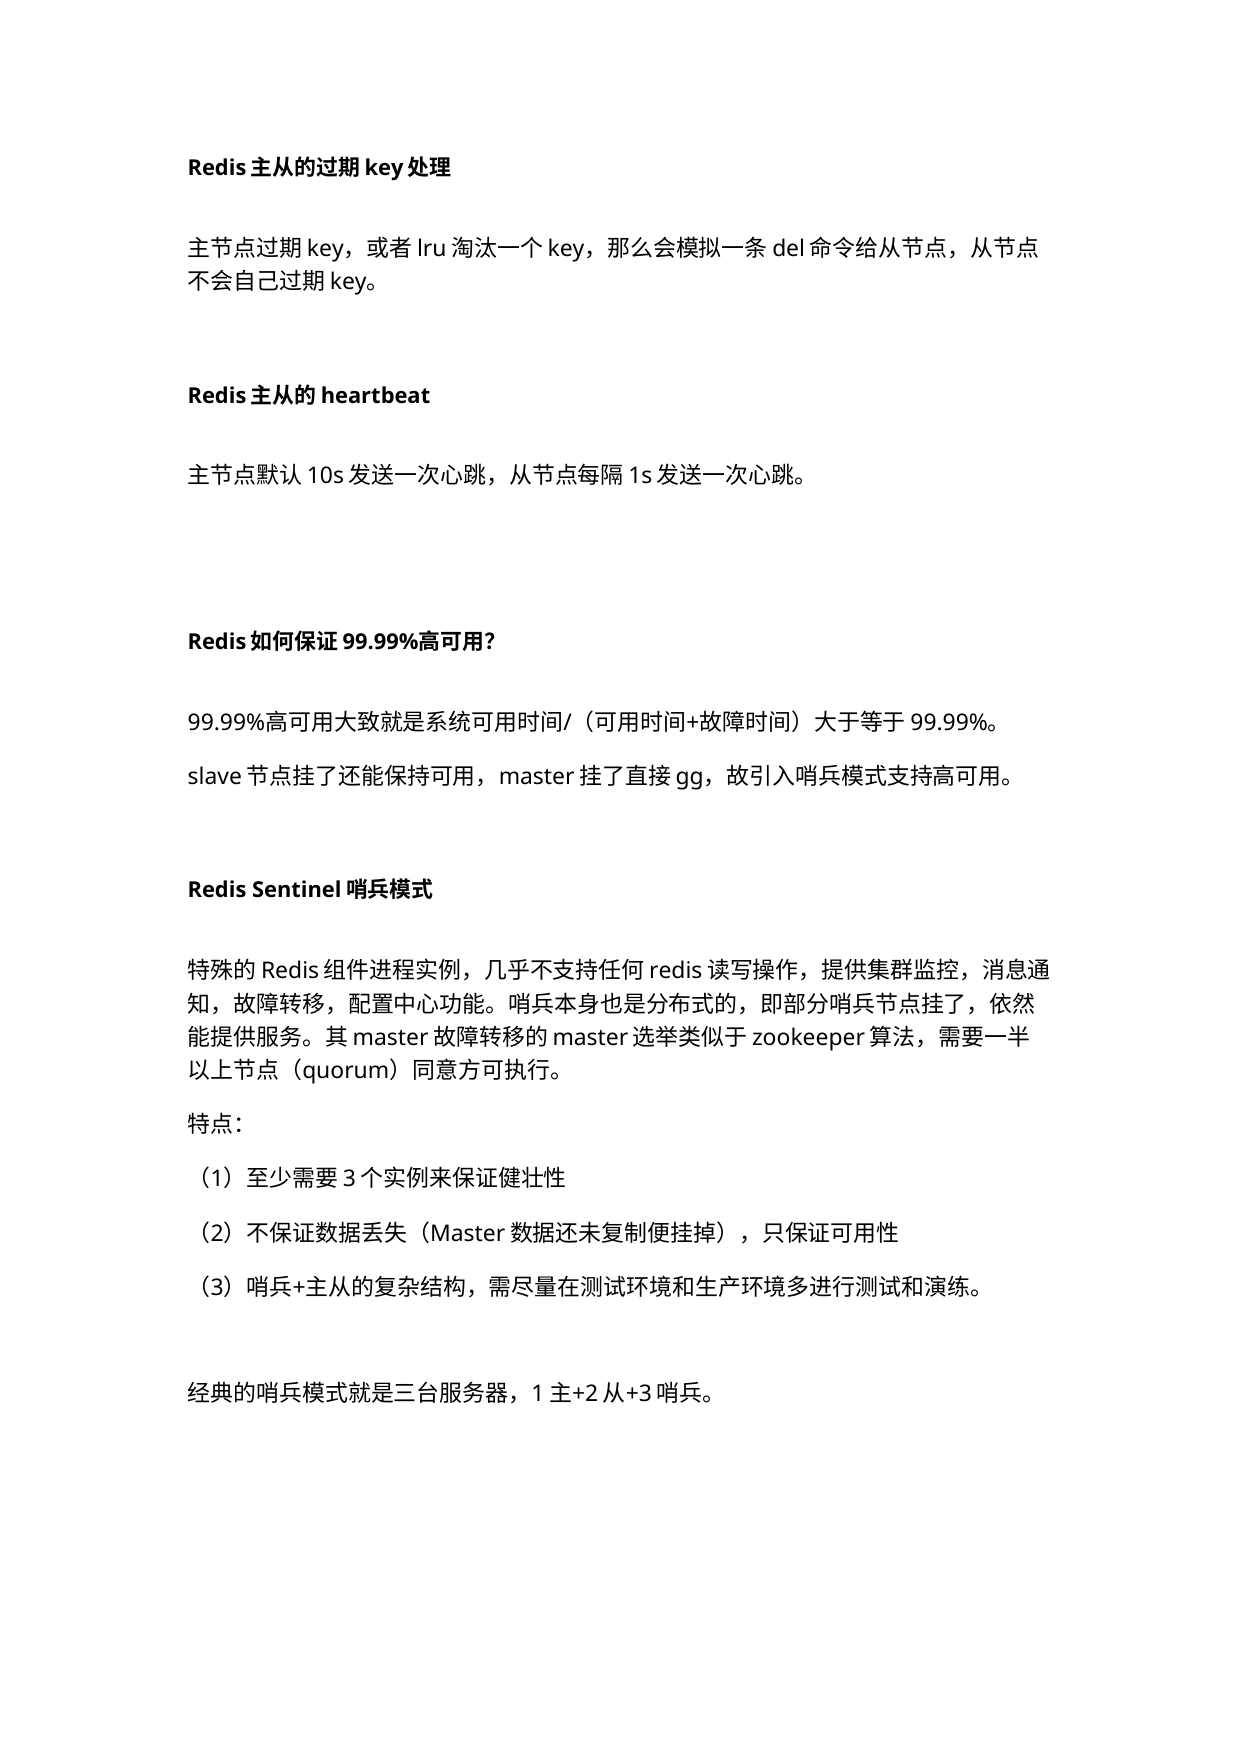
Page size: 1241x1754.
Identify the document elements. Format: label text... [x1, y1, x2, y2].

subtitle Redis主从的heartbeat [187, 378, 1053, 409]
text 主节点默认10s发送一次心跳，从节点每隔1s发送一次心跳。 [187, 457, 1053, 491]
text slave节点挂了还能保持可用，master挂了直接gg，故引入哨兵模式支持高可用。 [187, 758, 1053, 791]
subtitle Redis如何保证99.99%高可用？ [187, 624, 1053, 656]
text （1）至少需要3个实例来保证健壮性 [187, 1160, 1053, 1193]
text 主节点过期key，或者lru淘汰一个key，那么会模拟一条del命令给从节点，从节点不会自己过期key。 [187, 230, 1053, 296]
text 特殊的Redis组件进程实例，几乎不支持任何redis读写操作，提供集群监控，消息通知，故障转移，配置中心功能。哨兵本身也是分布式的，即部分哨兵节点挂了，依然能提供服务。其master故障转移的master选举类似于zookeeper算法，需要一半以上节点（quorum）同意方可执行。 [187, 952, 1053, 1085]
text （2）不保证数据丢失（Master数据还未复制便挂掉），只保证可用性 [187, 1214, 1053, 1248]
text 99.99%高可用大致就是系统可用时间/（可用时间+故障时间）大于等于99.99%。 [187, 704, 1053, 737]
text 特点： [187, 1106, 1053, 1139]
subtitle Redis Sentinel哨兵模式 [187, 872, 1053, 904]
text （3）哨兵+主从的复杂结构，需尽量在测试环境和生产环境多进行测试和演练。 [187, 1268, 1053, 1302]
text 经典的哨兵模式就是三台服务器，1主+2从+3哨兵。 [187, 1375, 1053, 1408]
subtitle Redis主从的过期key处理 [187, 150, 1053, 182]
